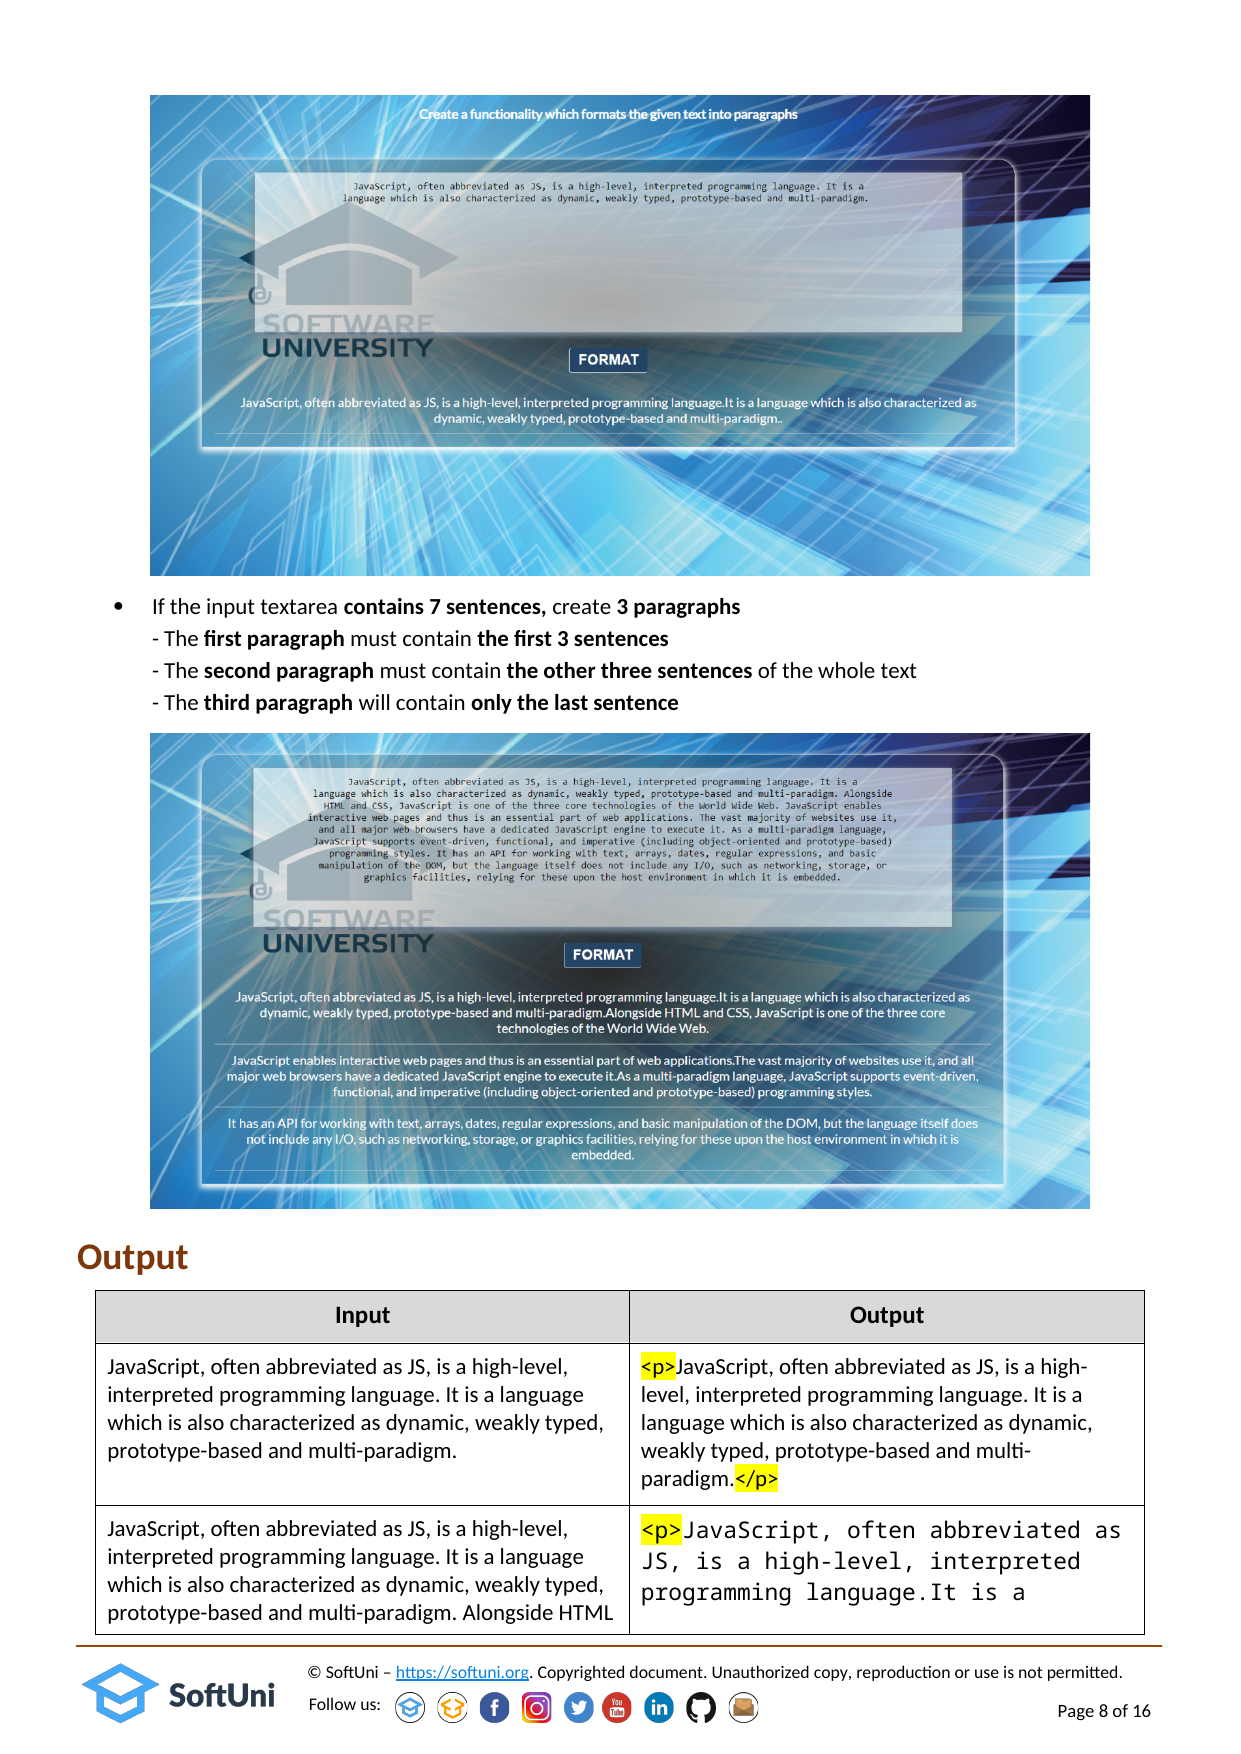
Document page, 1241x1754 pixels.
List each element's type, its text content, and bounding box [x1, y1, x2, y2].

list If the input textarea contains 7 sentences, create 3 paragraphs - The first paragraph must contain the first 3 sentences - The second paragraph must contain the other three sentences of the whole text - The third paragraph will contain only the last sentence [114, 592, 1163, 717]
picture [658, 1705, 667, 1714]
picture [150, 95, 1091, 576]
picture [522, 1692, 552, 1723]
subtitle Output [77, 1233, 1163, 1279]
picture [644, 1692, 653, 1701]
picture [665, 1714, 674, 1723]
table_header Input [96, 1291, 629, 1342]
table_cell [630, 1506, 1144, 1634]
picture [75, 1658, 281, 1729]
picture [150, 733, 1091, 1209]
picture [665, 1692, 674, 1701]
picture [644, 1714, 653, 1723]
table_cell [96, 1506, 629, 1634]
table_cell <p>JavaScript, often abbreviated as JS, is a high-level, interpreted programming language. It is a language which is also characterized as dynamic, weakly typed, prototype-based and multi-paradigm.</p> [630, 1344, 1144, 1504]
table_header Output [630, 1291, 1144, 1342]
picture [479, 1692, 510, 1723]
picture [686, 1692, 716, 1723]
picture [564, 1692, 594, 1723]
table_cell JavaScript, often abbreviated as JS, is a high-level, interpreted programming language. It is a language which is also characterized as dynamic, weakly typed, prototype-based and multi-paradigm. [96, 1344, 629, 1504]
picture [395, 1692, 425, 1723]
picture [602, 1692, 632, 1723]
picture [728, 1692, 759, 1723]
picture [437, 1692, 468, 1723]
